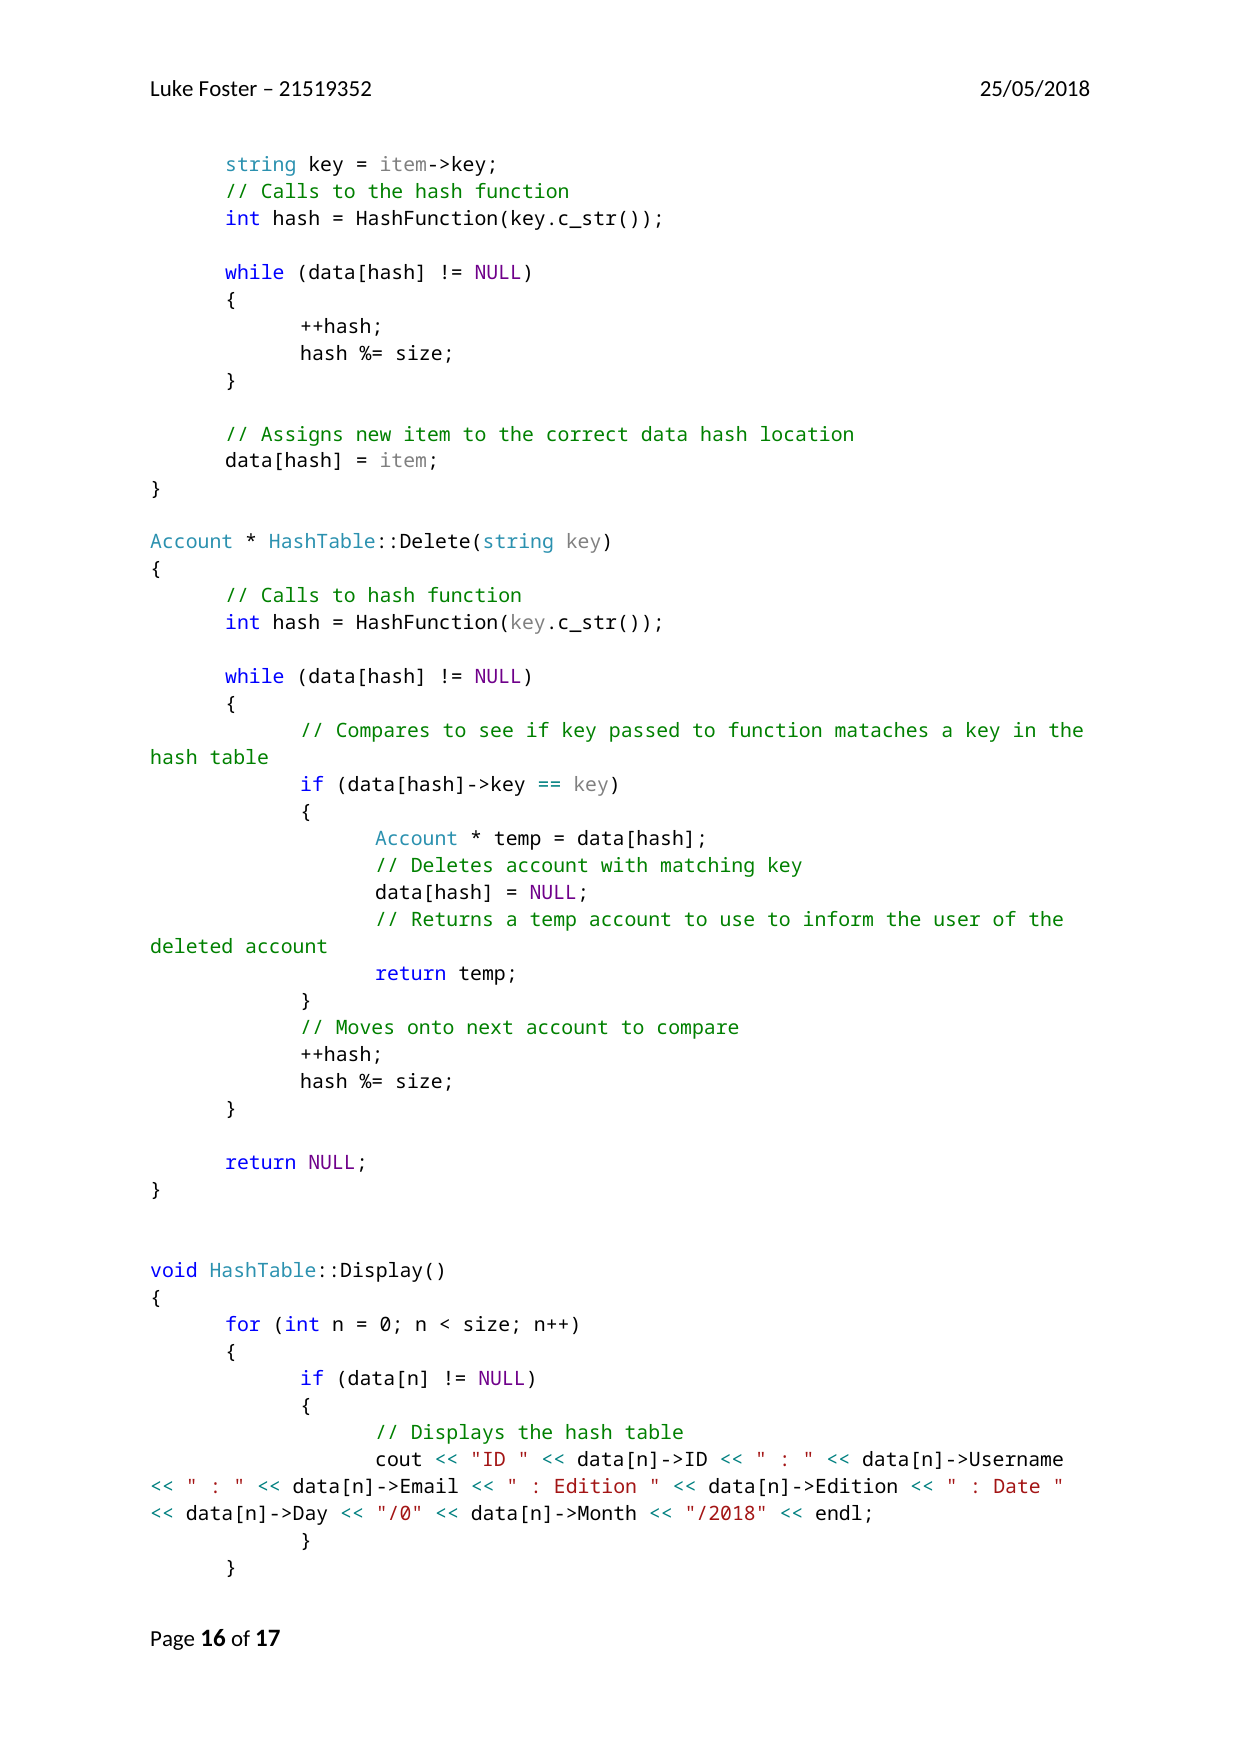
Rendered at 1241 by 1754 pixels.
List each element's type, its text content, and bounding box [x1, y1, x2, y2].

text // Displays the hash table [150, 1418, 1090, 1445]
text // Assigns new item to the correct data hash location [150, 420, 1090, 447]
text { [150, 1337, 1090, 1364]
text for (int n = 0; n < size; n++) [150, 1310, 1090, 1337]
text ++hash; [150, 1040, 1090, 1067]
text Account * temp = data[hash]; [150, 824, 1090, 851]
text // Returns a temp account to use to inform the user of the deleted account [150, 905, 1090, 959]
text int hash = HashFunction(key.c_str()); [150, 204, 1090, 231]
text void HashTable::Display() [150, 1256, 1090, 1283]
text return temp; [150, 959, 1090, 986]
text cout << "ID " << data[n]->ID << " : " << data[n]->Username << " : " << data[n]->Email << " : Edition " << data[n]->Edition << " : Date " << data[n]->Day << "/0" << data[n]->Month << "/2018" << endl; [150, 1445, 1090, 1526]
text data[hash] = item; [150, 447, 1090, 474]
text { [150, 1283, 1090, 1310]
text } [150, 1553, 1090, 1580]
text if (data[n] != NULL) [150, 1364, 1090, 1391]
text ++hash; [150, 312, 1090, 339]
text if (data[hash]->key == key) [150, 771, 1090, 797]
text { [150, 689, 1090, 717]
text // Compares to see if key passed to function mataches a key in the hash table [150, 717, 1090, 771]
text { [150, 797, 1090, 824]
text return NULL; [150, 1148, 1090, 1175]
text hash %= size; [150, 339, 1090, 366]
text } [150, 1094, 1090, 1121]
text string key = item->key; [150, 150, 1090, 177]
text while (data[hash] != NULL) [150, 258, 1090, 285]
text // Moves onto next account to compare [150, 1013, 1090, 1040]
text data[hash] = NULL; [150, 878, 1090, 905]
text { [150, 285, 1090, 312]
text { [150, 1391, 1090, 1418]
text Account * HashTable::Delete(string key) [150, 528, 1090, 555]
text // Deletes account with matching key [150, 851, 1090, 878]
text while (data[hash] != NULL) [150, 663, 1090, 689]
text int hash = HashFunction(key.c_str()); [150, 609, 1090, 636]
text } [150, 1175, 1090, 1202]
text } [150, 474, 1090, 501]
text { [150, 555, 1090, 582]
text // Calls to the hash function [150, 177, 1090, 204]
text } [150, 986, 1090, 1013]
text } [150, 366, 1090, 393]
text } [150, 1526, 1090, 1553]
text hash %= size; [150, 1067, 1090, 1094]
text // Calls to hash function [150, 582, 1090, 609]
